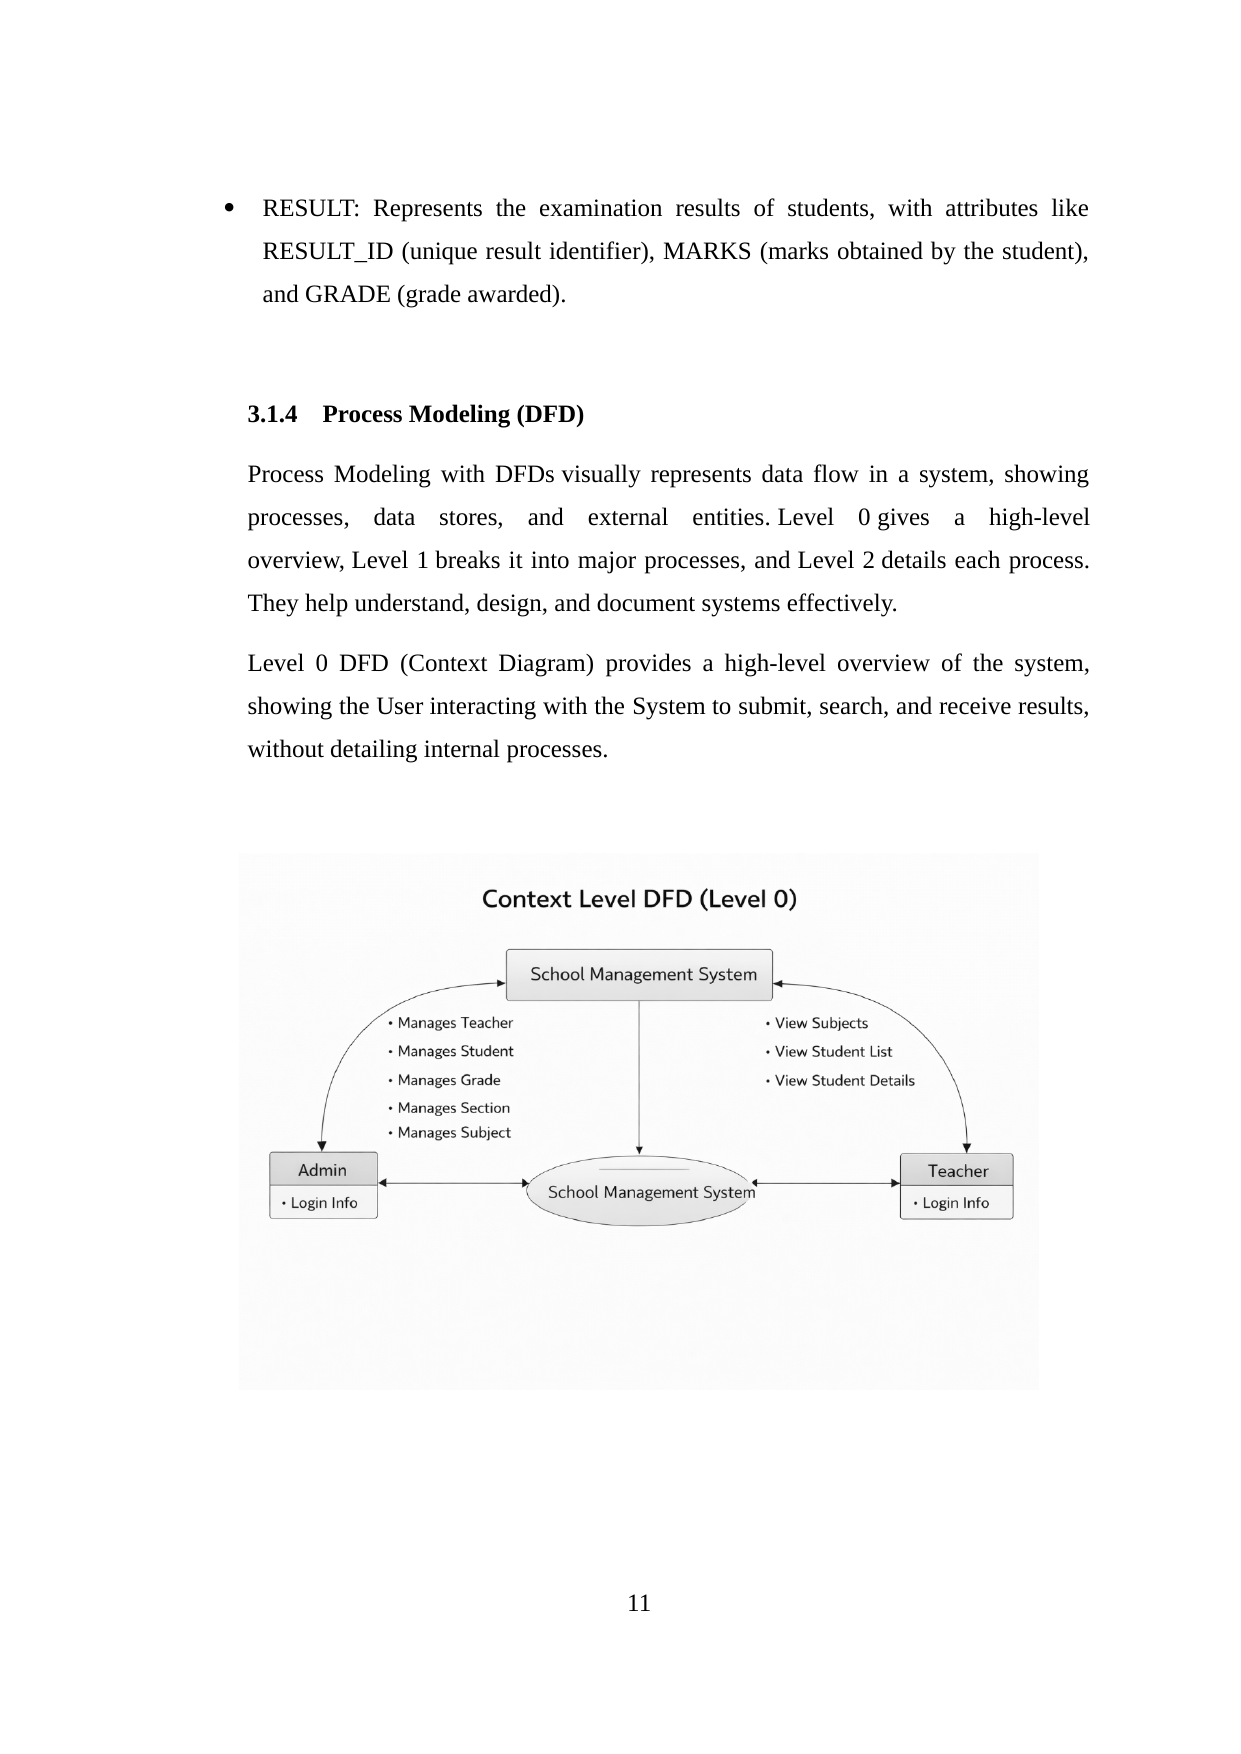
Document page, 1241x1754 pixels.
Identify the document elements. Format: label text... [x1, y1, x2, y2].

text Process Modeling with DFDs visually represents data flow in a system, showing processes, data stores, and external entities. Level 0 gives a high-level overview, Level 1 breaks it into major processes, and Level 2 details each process. They help understand, design, and document systems effectively. [247, 459, 1090, 617]
list RESULT: Represents the examination results of students, with attributes like RESULT_ID (unique result identifier), MARKS (marks obtained by the student), and GRADE (grade awarded). [225, 193, 1090, 308]
text Level 0 DFD (Context Diagram) provides a high-level overview of the system, showing the User interacting with the System to submit, search, and receive results, without detailing internal processes. [247, 648, 1090, 763]
subtitle Process Modeling (DFD) [247, 399, 1090, 428]
